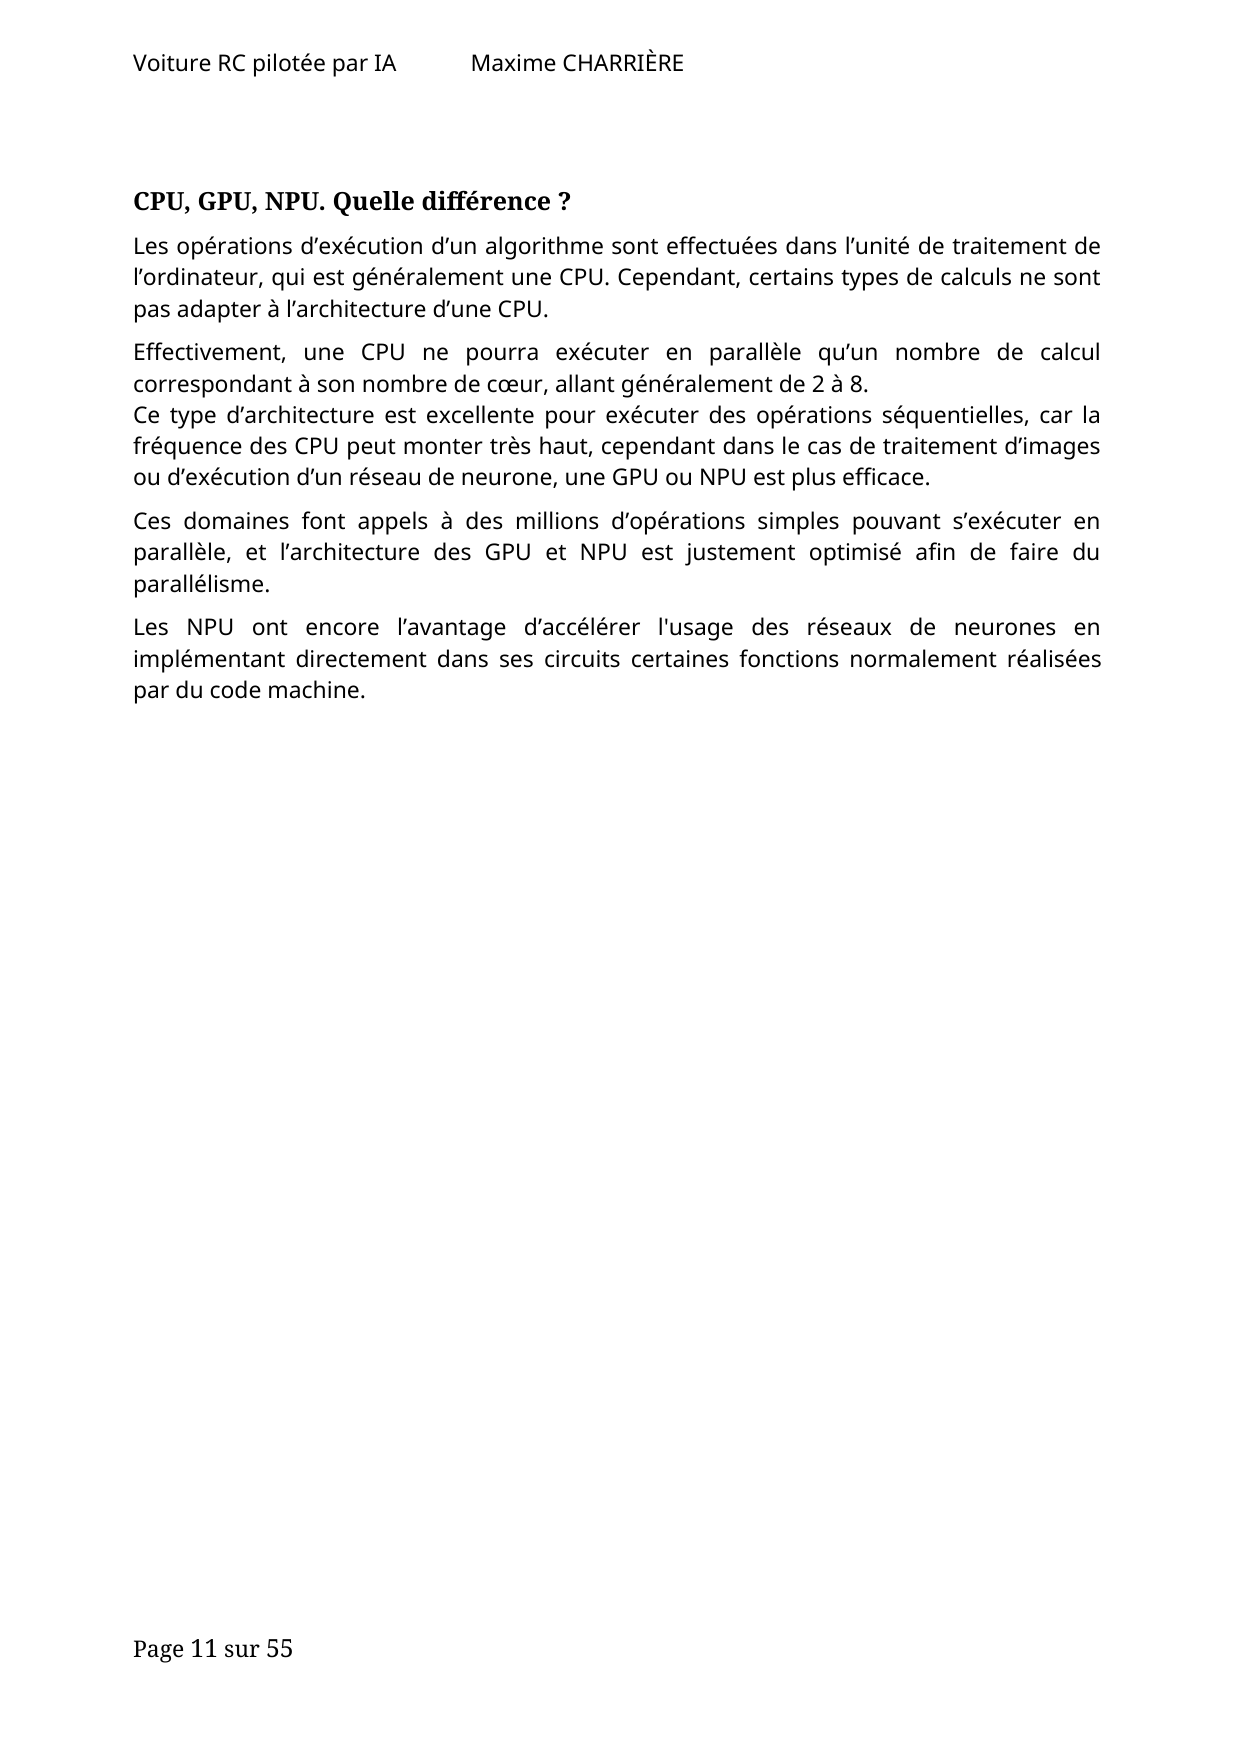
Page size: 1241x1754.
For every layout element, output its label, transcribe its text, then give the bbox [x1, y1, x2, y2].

text Les NPU ont encore l’avantage d’accélérer l'usage des réseaux de neurones en implémentant directement dans ses circuits certaines fonctions normalement réalisées par du code machine. [133, 611, 1102, 705]
text Ces domaines font appels à des millions d’opérations simples pouvant s’exécuter en parallèle, et l’architecture des GPU et NPU est justement optimisé afin de faire du parallélisme. [133, 505, 1102, 599]
text Les opérations d’exécution d’un algorithme sont effectuées dans l’unité de traitement de l’ordinateur, qui est généralement une CPU. Cependant, certains types de calculs ne sont pas adapter à l’architecture d’une CPU. [133, 230, 1102, 324]
text Ce type d’architecture est excellente pour exécuter des opérations séquentielles, car la fréquence des CPU peut monter très haut, cependant dans le cas de traitement d’images ou d’exécution d’un réseau de neurone, une GPU ou NPU est plus efficace. [133, 399, 1102, 492]
text Effectivement, une CPU ne pourra exécuter en parallèle qu’un nombre de calcul correspondant à son nombre de cœur, allant généralement de 2 à 8. [133, 336, 1102, 399]
subtitle CPU, GPU, NPU. Quelle différence ? [133, 183, 1102, 217]
